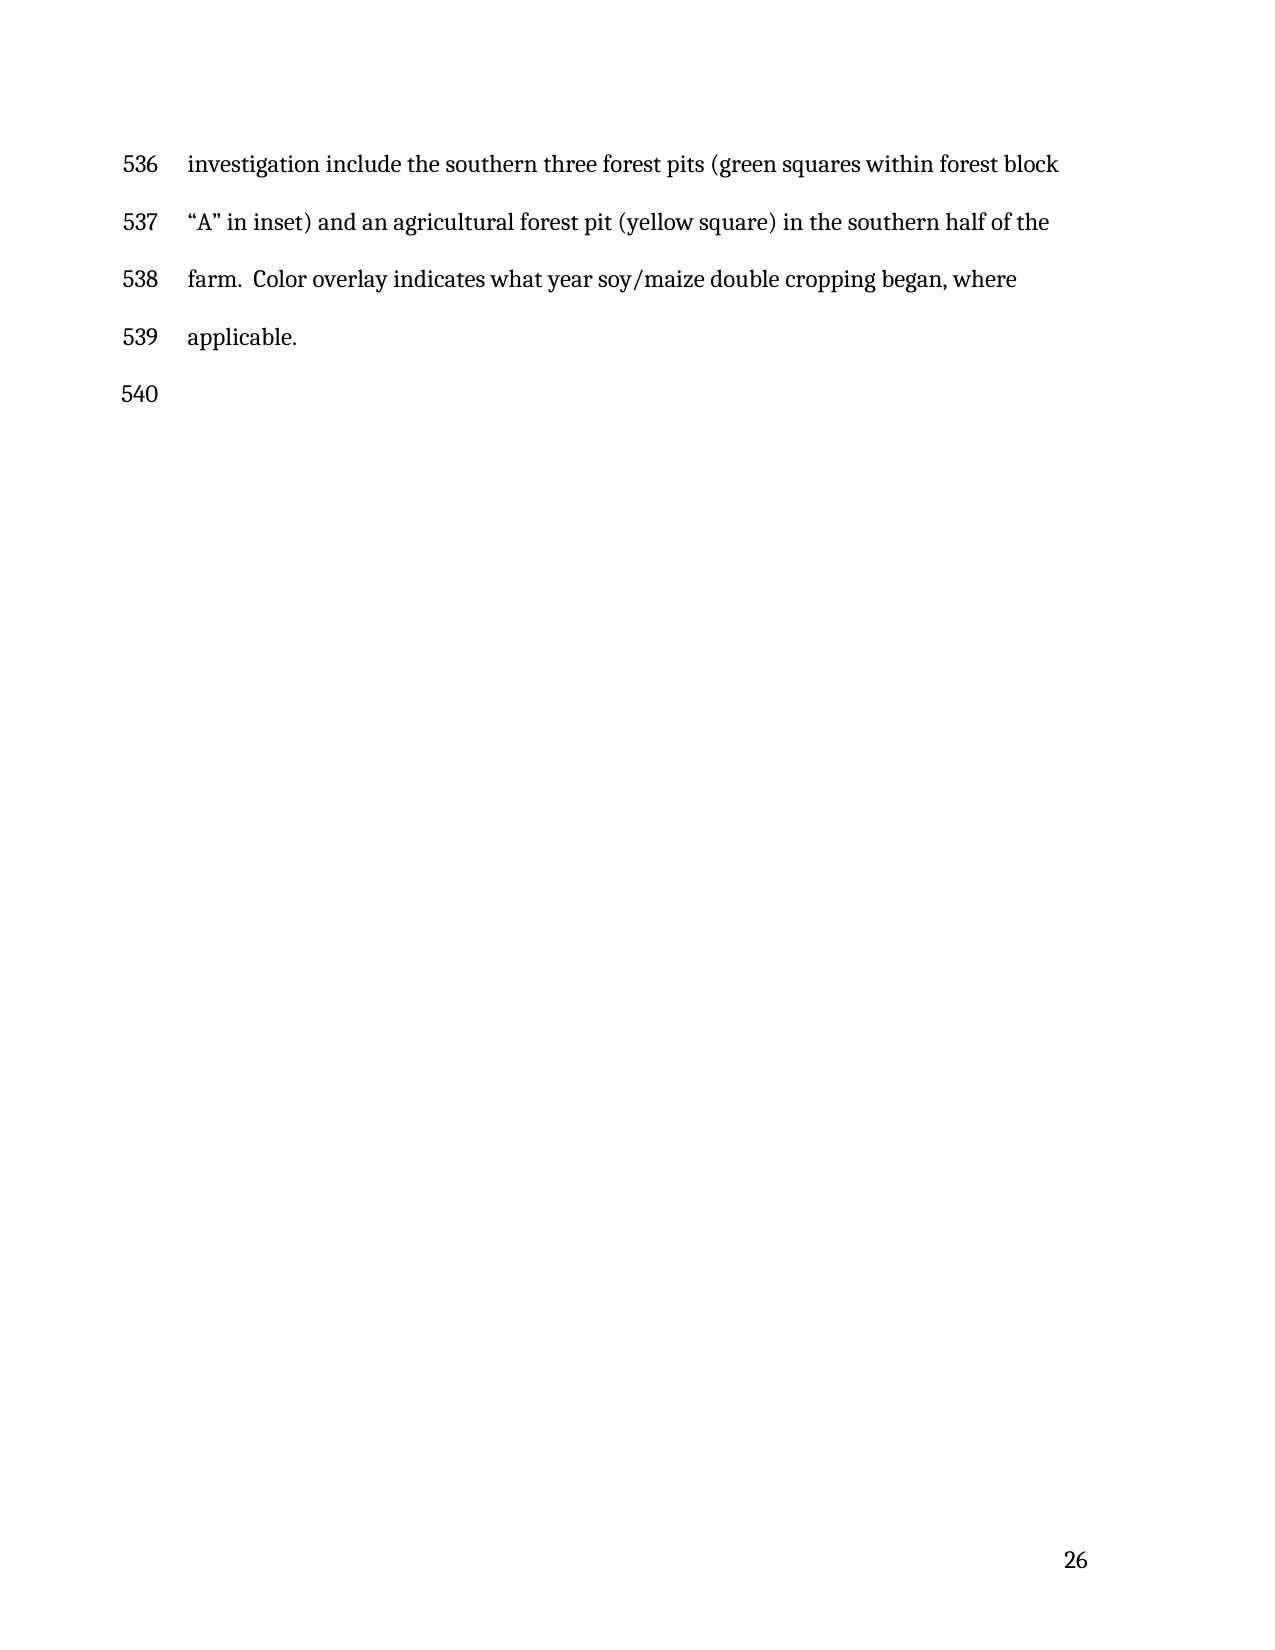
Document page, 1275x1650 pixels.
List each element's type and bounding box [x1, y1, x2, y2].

text [187, 150, 1087, 351]
